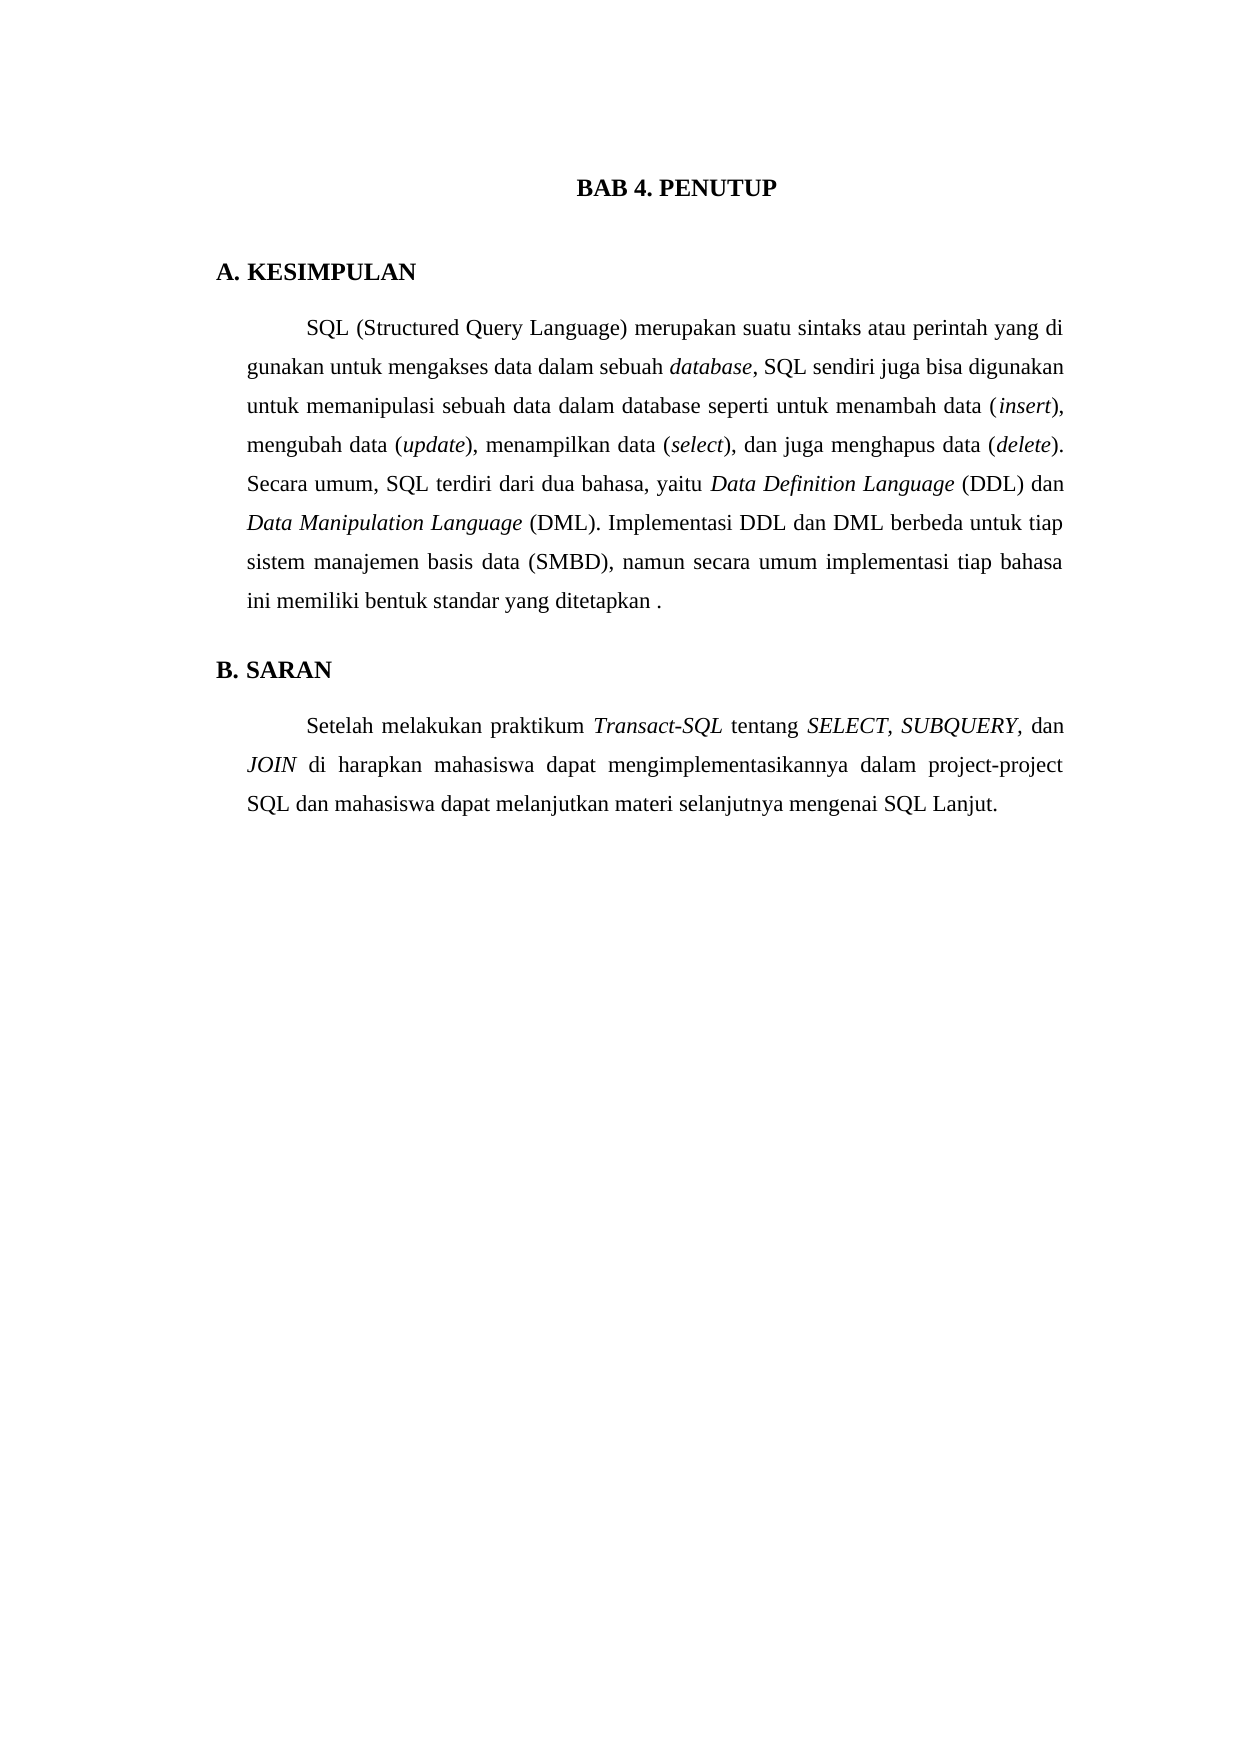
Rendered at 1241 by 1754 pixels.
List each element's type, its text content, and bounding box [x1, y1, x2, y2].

text B. SARAN [216, 655, 1065, 683]
text SQL (Structured Query Language) merupakan suatu sintaks atau perintah yang di gunakan untuk mengakses data dalam sebuah database, SQL sendiri juga bisa digunakan untuk memanipulasi sebuah data dalam database seperti untuk menambah data (insert), mengubah data (update), menampilkan data (select), dan juga menghapus data (delete). Secara umum, SQL terdiri dari dua bahasa, yaitu Data Definition Language (DDL) dan Data Manipulation Language (DML). Implementasi DDL dan DML berbeda untuk tiap sistem manajemen basis data (SMBD), namun secara umum implementasi tiap bahasa ini memiliki bentuk standar yang ditetapkan . [247, 314, 1064, 613]
subtitle BAB 4. PENUTUP [449, 173, 905, 202]
text A. KESIMPULAN [216, 257, 1065, 286]
text Setelah melakukan praktikum Transact-SQL tentang SELECT, SUBQUERY, dan JOIN di harapkan mahasiswa dapat mengimplementasikannya dalam project-project SQL dan mahasiswa dapat melanjutkan materi selanjutnya mengenai SQL Lanjut. [247, 712, 1064, 816]
